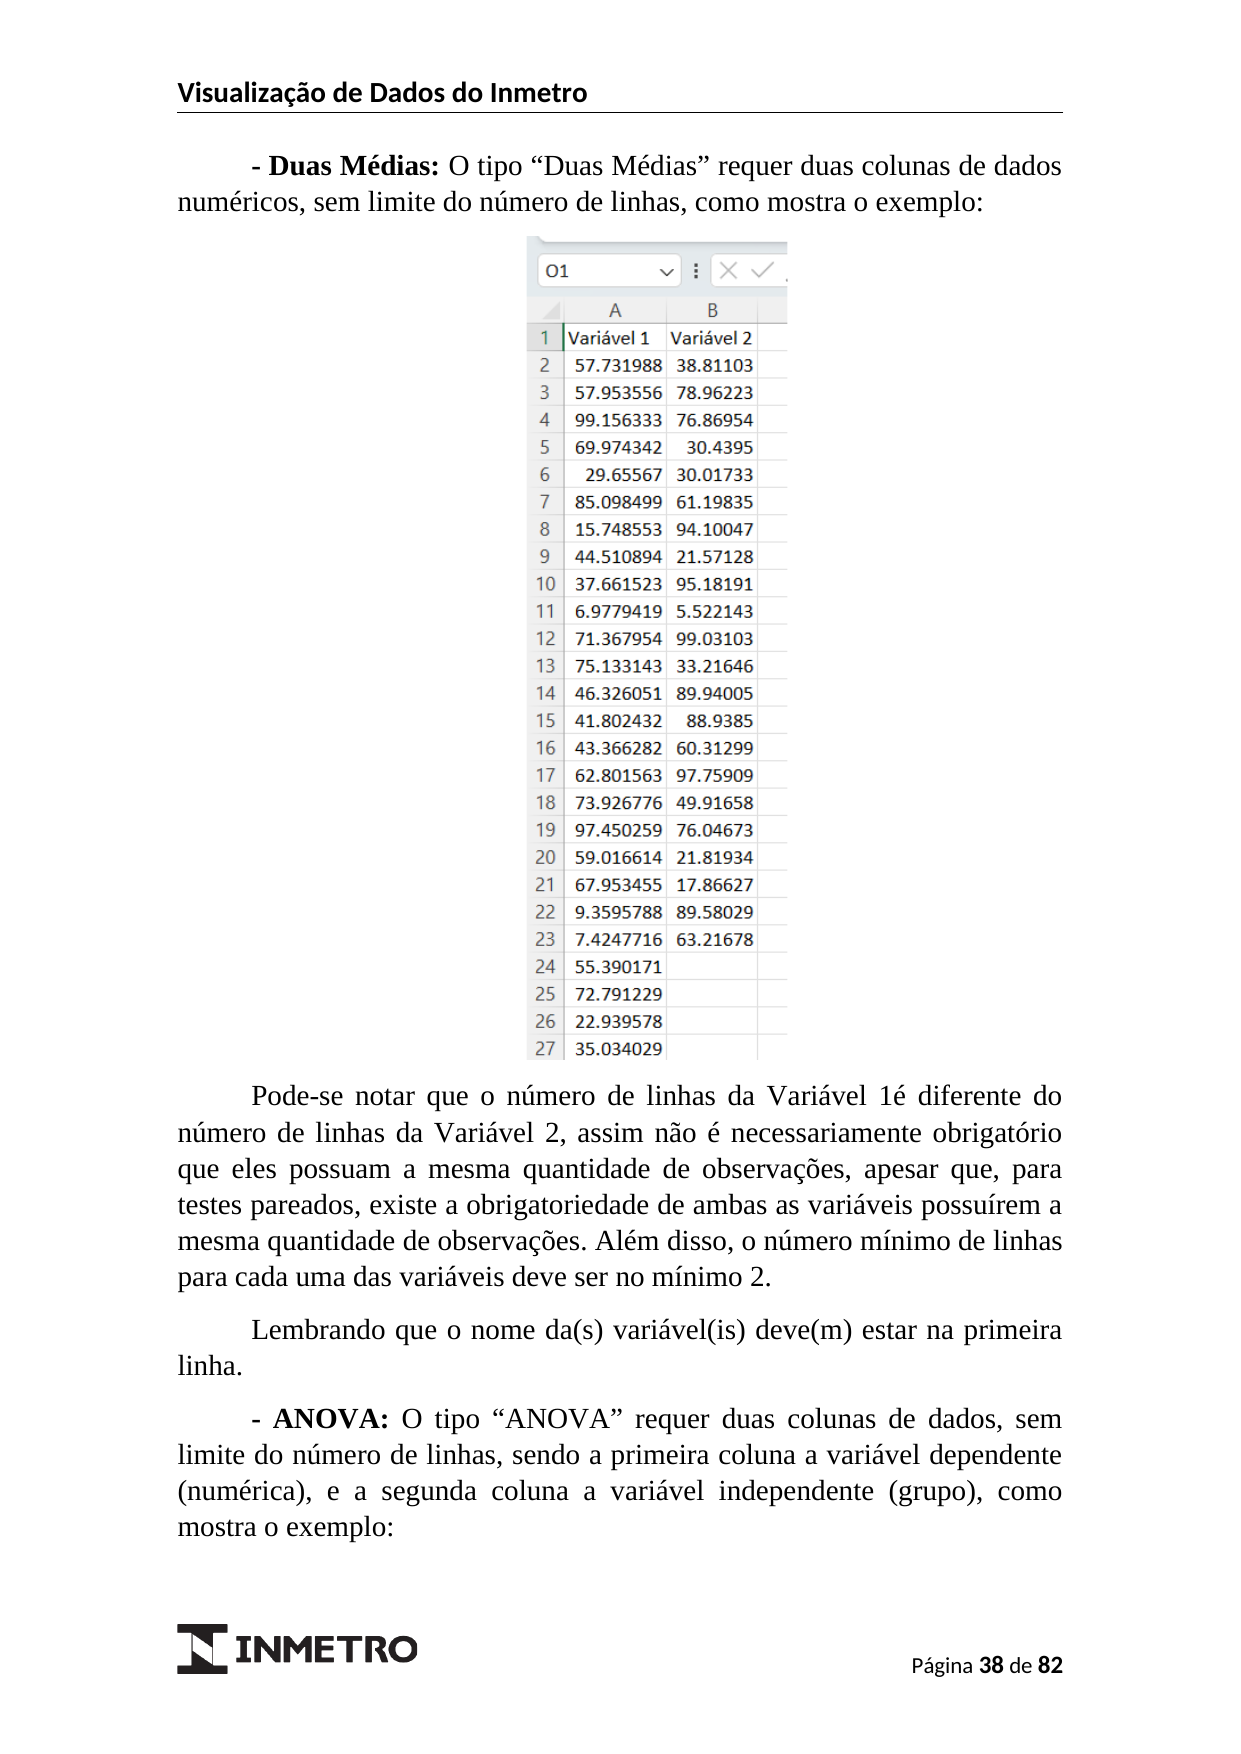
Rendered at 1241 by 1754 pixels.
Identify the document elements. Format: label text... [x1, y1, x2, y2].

picture [177, 1624, 418, 1674]
text Pode-se notar que o número de linhas da Variável 1é diferente do número de linhas da Variável 2, assim não é necessariamente obrigatório que eles possuam a mesma quantidade de observações, apesar que, para testes pareados, existe a obrigatoriedade de ambas as variáveis possuírem a mesma quantidade de observações. Além disso, o número mínimo de linhas para cada uma das variáveis deve ser no mínimo 2. [177, 1078, 1063, 1293]
picture [526, 236, 788, 1060]
text - ANOVA: O tipo “ANOVA” requer duas colunas de dados, sem limite do número de linhas, sendo a primeira coluna a variável dependente (numérica), e a segunda coluna a variável independente (grupo), como mostra o exemplo: [177, 1401, 1063, 1543]
text - Duas Médias: O tipo “Duas Médias” requer duas colunas de dados numéricos, sem limite do número de linhas, como mostra o exemplo: [177, 148, 1063, 217]
text Lembrando que o nome da(s) variável(is) deve(m) estar na primeira linha. [177, 1312, 1063, 1382]
